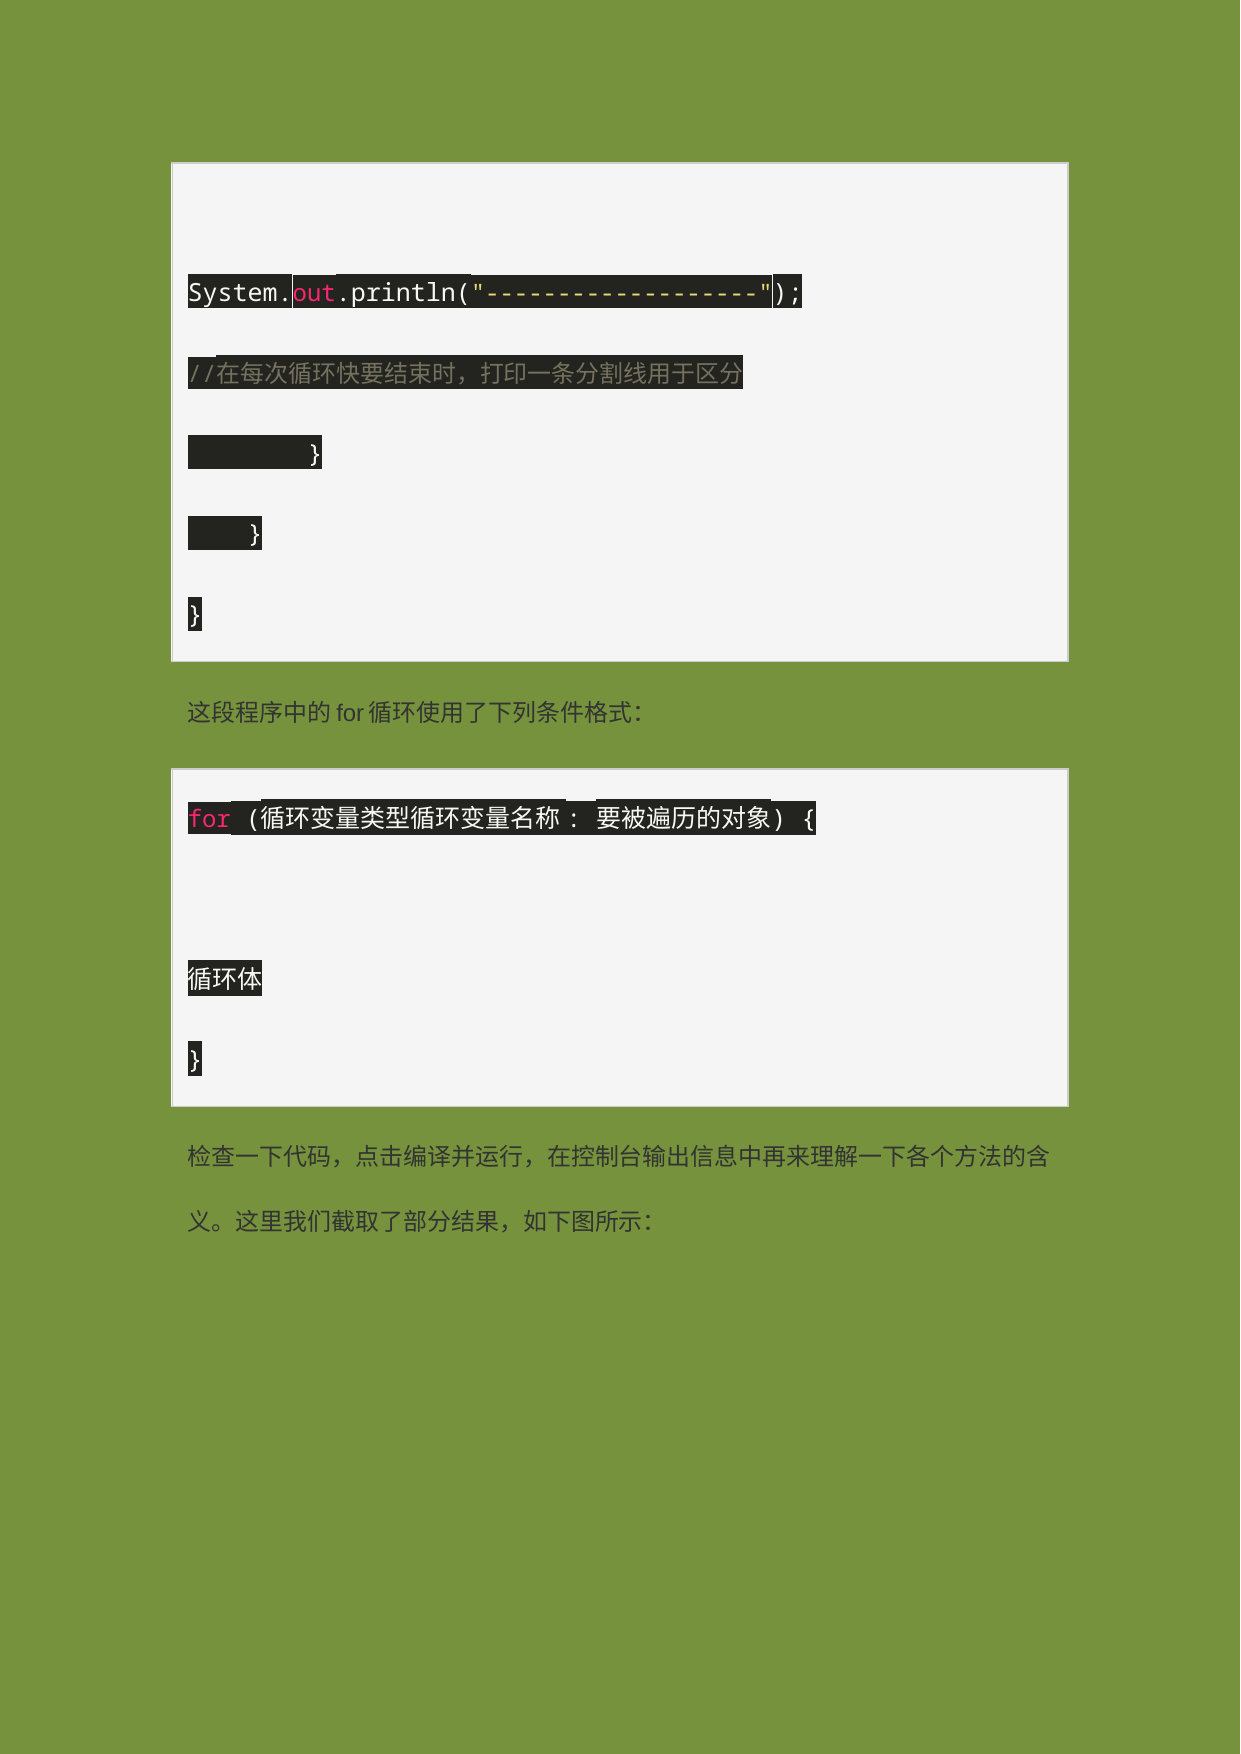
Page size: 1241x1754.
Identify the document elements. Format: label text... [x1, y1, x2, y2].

text 循环体 [173, 929, 1067, 1010]
text for (循环变量类型循环变量名称 : 要被遍历的对象) { [173, 770, 1067, 849]
text } [173, 484, 1067, 565]
text System.out.println("-------------------"); [173, 243, 1067, 323]
text } [173, 1010, 1067, 1106]
text //在每次循环快要结束时，打印一条分割线用于区分 [173, 323, 1067, 404]
text 这段程序中的for循环使用了下列条件格式： [187, 678, 1053, 743]
text 检查一下代码，点击编译并运行，在控制台输出信息中再来理解一下各个方法的含义。这里我们截取了部分结果，如下图所示： [187, 1123, 1053, 1253]
text } [173, 565, 1067, 661]
text } [173, 404, 1067, 484]
